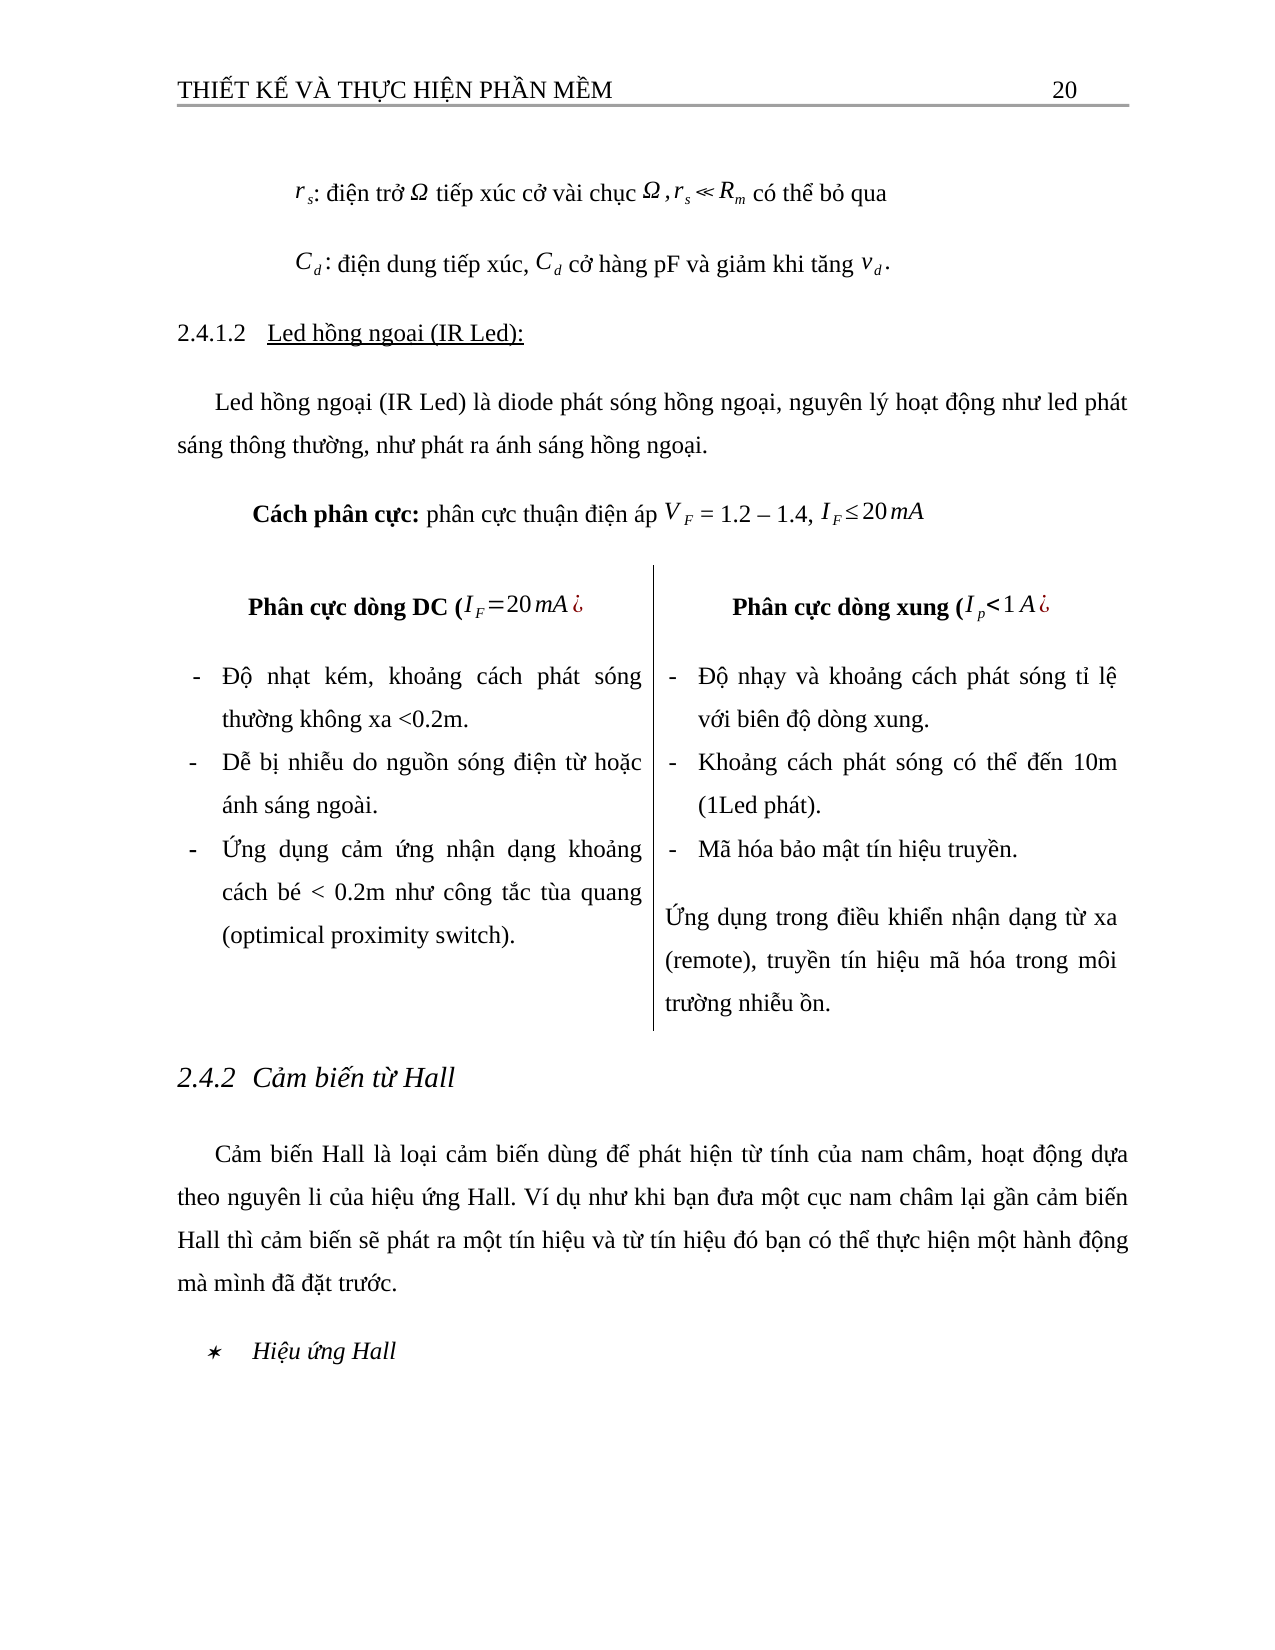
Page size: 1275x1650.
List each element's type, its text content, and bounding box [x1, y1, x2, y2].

table_header Phân cực dòng DC ( Độ nhạt kém, khoảng cách phát sóng thường không xa <0.2m. Dễ bị nhiễu do nguồn sóng điện từ hoặc ánh sáng ngoài. Ứng dụng cảm ứng nhận dạng khoảng cách bé < 0.2m như công tắc tùa quang (optimical proximity switch). [178, 565, 653, 1031]
text điện dung tiếp xúc, cở hàng pF và giảm khi tăng [177, 248, 1129, 279]
table_header Phân cực dòng xung ( Độ nhạy và khoảng cách phát sóng tỉ lệ với biên độ dòng xung. Khoảng cách phát sóng có thể đến 10m (1Led phát). Mã hóa bảo mật tín hiệu truyền. Ứng dụng trong điều khiển nhận dạng từ xa (remote), truyền tín hiệu mã hóa trong môi trường nhiễu ồn. [654, 565, 1128, 1031]
list Hiệu ứng Hall [207, 1336, 1129, 1365]
text Led hồng ngoại (IR Led) là diode phát sóng hồng ngoại, nguyên lý hoạt động như led phát sáng thông thường, như phát ra ánh sáng hồng ngoại. [177, 387, 1129, 458]
text : điện trở tiếp xúc cở vài chục có thể bỏ qua [177, 177, 1129, 208]
subtitle Cảm biến từ Hall [169, 1058, 1138, 1096]
text Cách phân cực: phân cực thuận điện áp = 1.2 – 1.4, [177, 498, 1129, 529]
text Cảm biến Hall là loại cảm biến dùng để phát hiện từ tính của nam châm, hoạt động dựa theo nguyên li của hiệu ứng Hall. Ví dụ như khi bạn đưa một cục nam châm lại gần cảm biến Hall thì cảm biến sẽ phát ra một tín hiệu và từ tín hiệu đó bạn có thể thực hiện một hành động mà mình đã đặt trước. [177, 1139, 1129, 1297]
subtitle Led hồng ngoại (IR Led): [177, 318, 1129, 347]
